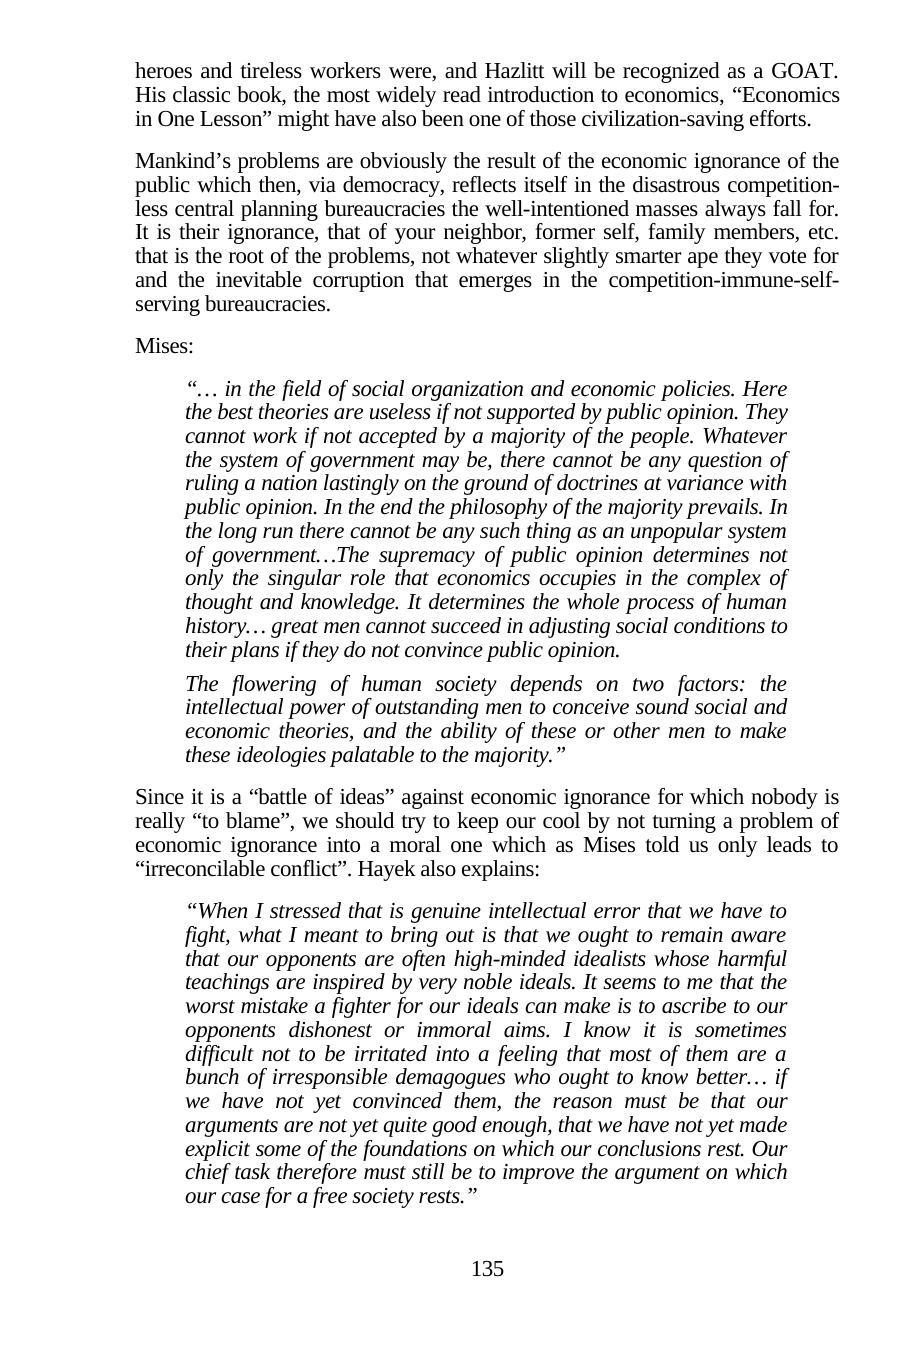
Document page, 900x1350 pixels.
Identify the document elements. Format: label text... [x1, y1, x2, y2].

text Since it is a “battle of ideas” against economic ignorance for which nobody is really “to blame”, we should try to keep our cool by not turning a problem of economic ignorance into a moral one which as Mises told us only leads to “irreconcilable conflict”. Hayek also explains: [135, 786, 840, 881]
text Mankind’s problems are obviously the result of the economic ignorance of the public which then, via democracy, reflects itself in the disastrous competition-less central planning bureaucracies the well-intentioned masses always fall for. It is their ignorance, that of your neighbor, former self, family members, etc. that is the root of the problems, not whatever slightly smarter ape they vote for and the inevitable corruption that emerges in the competition-immune-self-serving bureaucracies. [135, 150, 840, 316]
text The flowering of human society depends on two factors: the intellectual power of outstanding men to conceive sound social and economic theories, and the ability of these or other men to make these ideologies palatable to the majority.” [185, 672, 790, 767]
text Mises: [135, 335, 840, 358]
text “When I stressed that is genuine intellectual error that we have to fight, what I meant to bring out is that we ought to remain aware that our opponents are often high-minded idealists whose harmful teachings are inspired by very noble ideals. It seems to me that the worst mistake a fighter for our ideals can make is to ascribe to our opponents dishonest or immoral aims. I know it is sometimes difficult not to be irritated into a feeling that most of them are a bunch of irresponsible demagogues who ought to know better… if we have not yet convinced them, the reason must be that our arguments are not yet quite good enough, that we have not yet made explicit some of the foundations on which our conclusions rest. Our chief task therefore must still be to improve the argument on which our case for a free society rests.” [185, 900, 790, 1208]
text “… in the field of social organization and economic policies. Here the best theories are useless if not supported by public opinion. They cannot work if not accepted by a majority of the people. Whatever the system of government may be, there cannot be any question of ruling a nation lastingly on the ground of doctrines at variance with public opinion. In the end the philosophy of the majority prevails. In the long run there cannot be any such thing as an unpopular system of government…The supremacy of public opinion determines not only the singular role that economics occupies in the complex of thought and knowledge. It determines the whole process of human history… great men cannot succeed in adjusting social conditions to their plans if they do not convince public opinion. [185, 377, 790, 662]
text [135, 60, 840, 131]
